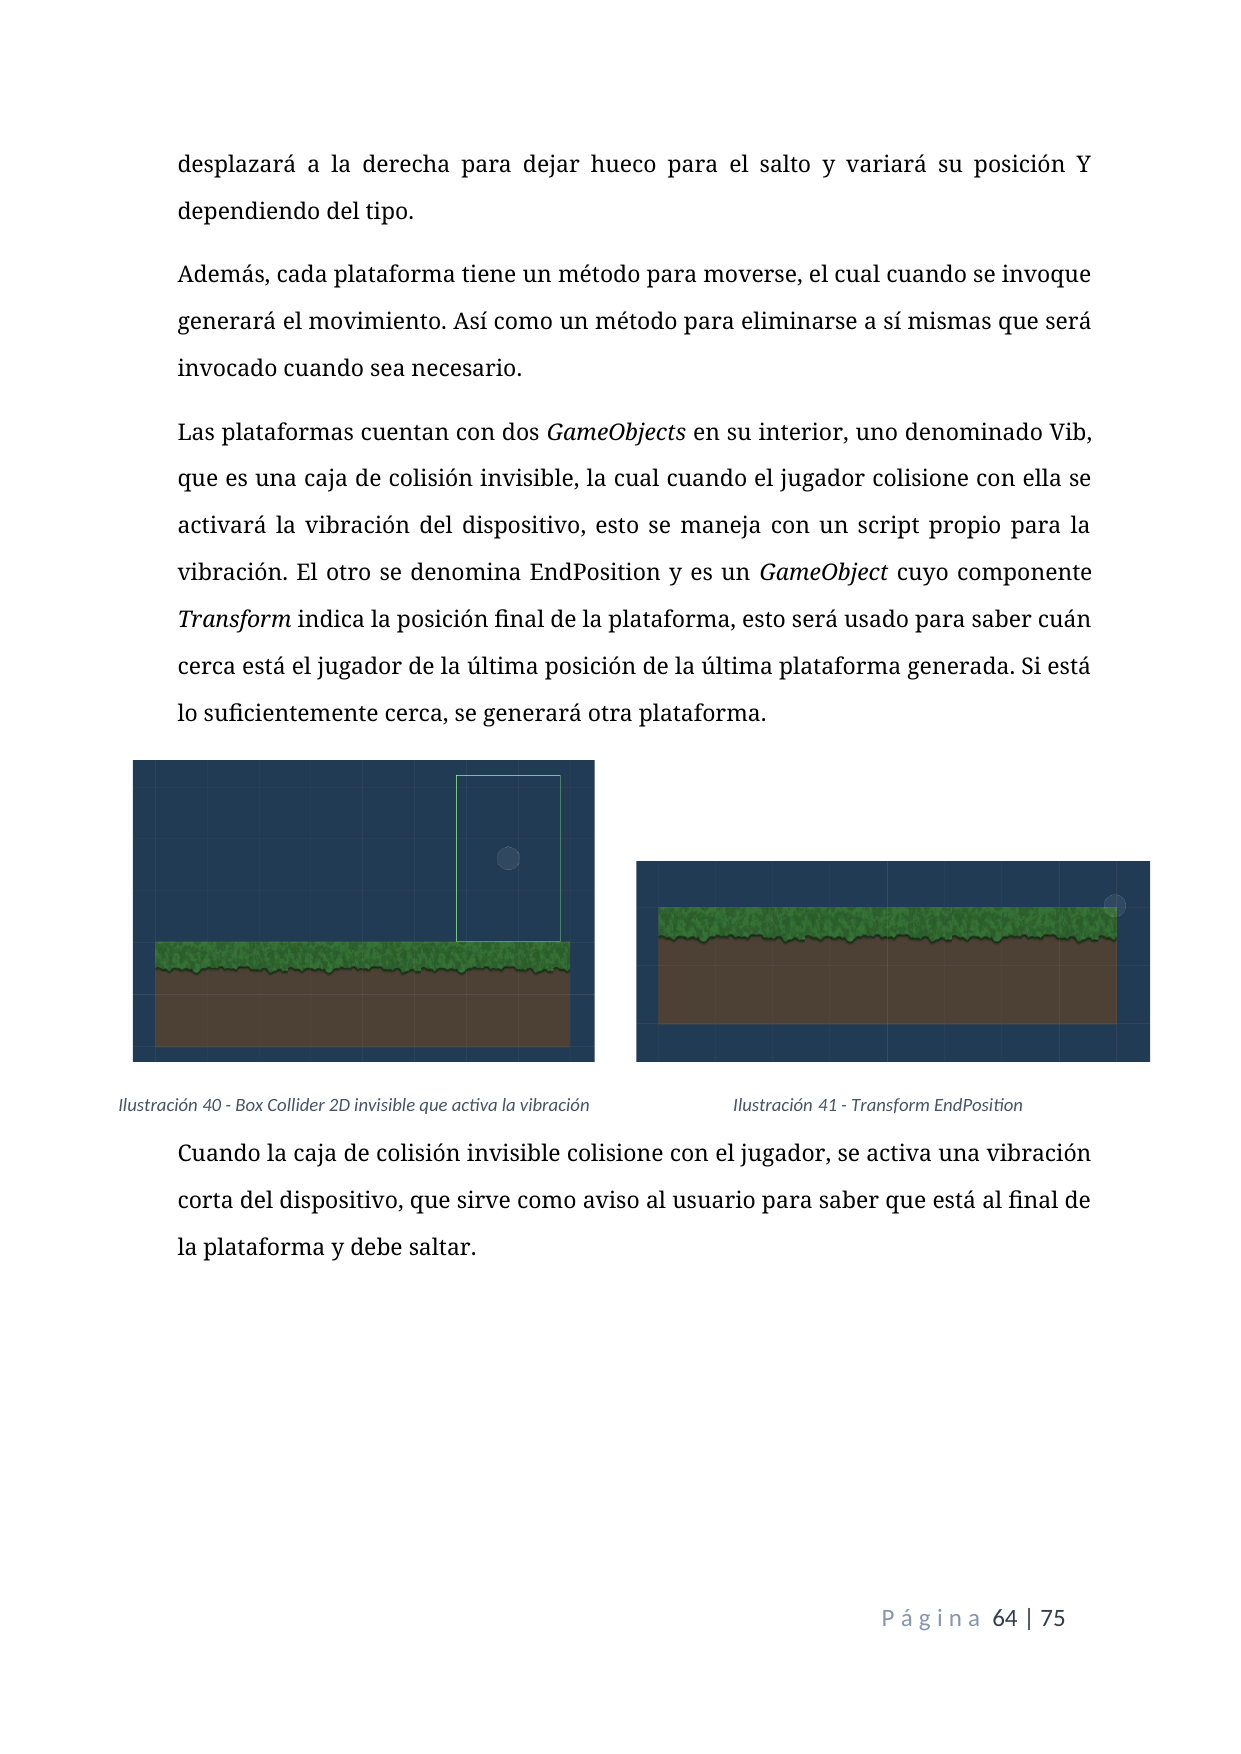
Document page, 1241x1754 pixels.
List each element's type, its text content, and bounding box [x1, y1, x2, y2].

text Las plataformas cuentan con dos GameObjects en su interior, uno denominado Vib, que es una caja de colisión invisible, la cual cuando el jugador colisione con ella se activará la vibración del dispositivo, esto se maneja con un script propio para la vibración. El otro se denomina EndPosition y es un GameObject cuyo componente Transform indica la posición final de la plataforma, esto será usado para saber cuán cerca está el jugador de la última posición de la última plataforma generada. Si está lo suficientemente cerca, se generará otra plataforma. [177, 415, 1092, 728]
text Además, cada plataforma tiene un método para moverse, el cual cuando se invoque generará el movimiento. Así como un método para eliminarse a sí mismas que será invocado cuando sea necesario. [177, 258, 1092, 383]
text Cuando la caja de colisión invisible colisione con el jugador, se activa una vibración corta del dispositivo, que sirve como aviso al usuario para saber que está al final de la plataforma y debe saltar. [177, 1137, 1092, 1262]
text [177, 148, 1092, 226]
picture [636, 861, 1150, 1062]
picture [132, 760, 595, 1062]
